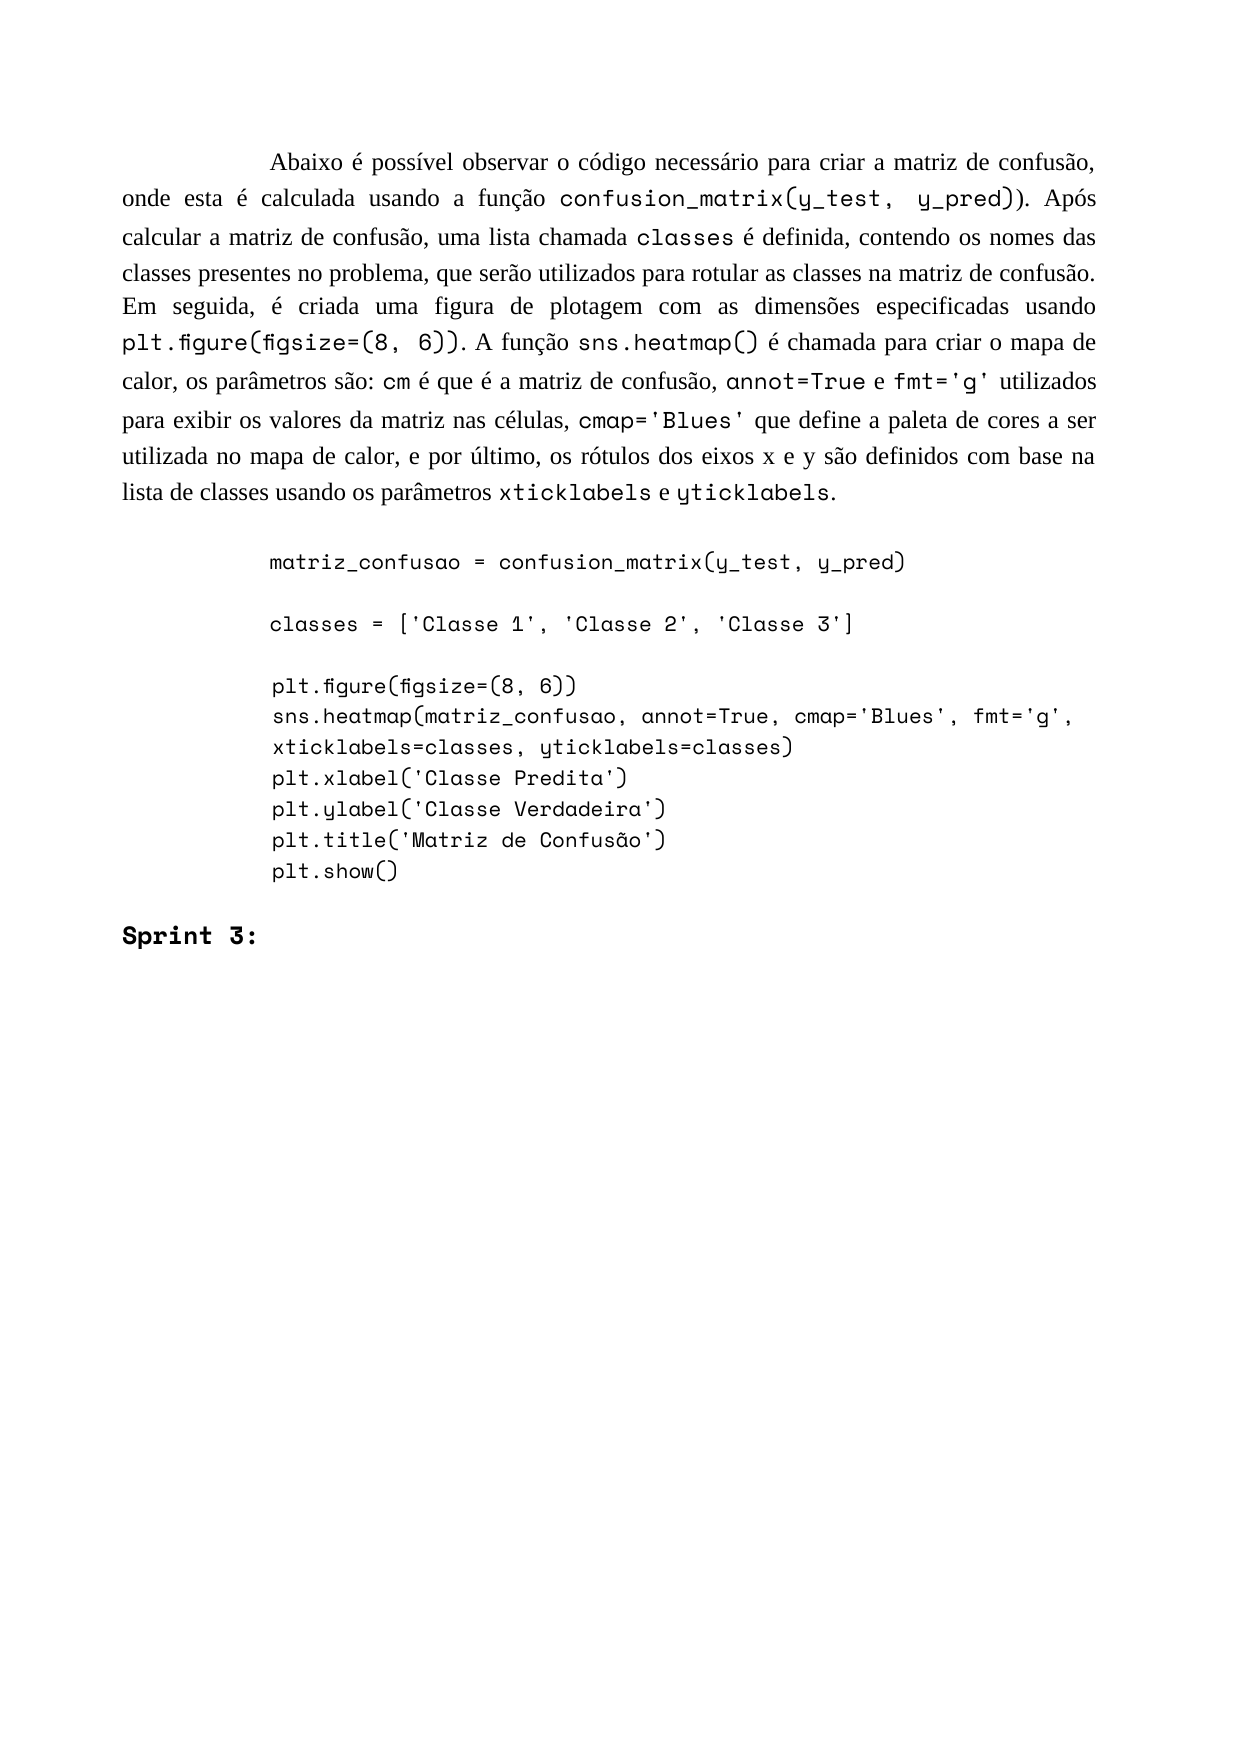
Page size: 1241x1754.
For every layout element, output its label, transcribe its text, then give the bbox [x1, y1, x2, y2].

text plt.title('Matriz de Confusão') [272, 824, 1096, 855]
text Sprint 3: [122, 916, 1096, 953]
text matriz_confusao = confusion_matrix(y_test, y_pred) [197, 546, 1096, 577]
text classes = ['Classe 1', 'Classe 2', 'Classe 3'] [197, 608, 1096, 639]
text plt.show() [272, 855, 1096, 886]
text plt.figure(figsize=(8, 6)) [272, 670, 1096, 701]
text Abaixo é possível observar o código necessário para criar a matriz de confusão, onde esta é calculada usando a função confusion_matrix(y_test, y_pred)). Após calcular a matriz de confusão, uma lista chamada classes é definida, contendo os nomes das classes presentes no problema, que serão utilizados para rotular as classes na matriz de confusão. Em seguida, é criada uma figura de plotagem com as dimensões especificadas usando plt.figure(figsize=(8, 6)). A função sns.heatmap() é chamada para criar o mapa de calor, os parâmetros são: cm é que é a matriz de confusão, annot=True e fmt='g' utilizados para exibir os valores da matriz nas células, cmap='Blues' que define a paleta de cores a ser utilizada no mapa de calor, e por último, os rótulos dos eixos x e y são definidos com base na lista de classes usando os parâmetros xticklabels e yticklabels. [122, 147, 1096, 508]
text plt.ylabel('Classe Verdadeira') [272, 793, 1096, 824]
text sns.heatmap(matriz_confusao, annot=True, cmap='Blues', fmt='g', xticklabels=classes, yticklabels=classes) [272, 701, 1096, 762]
text plt.xlabel('Classe Predita') [272, 762, 1096, 793]
